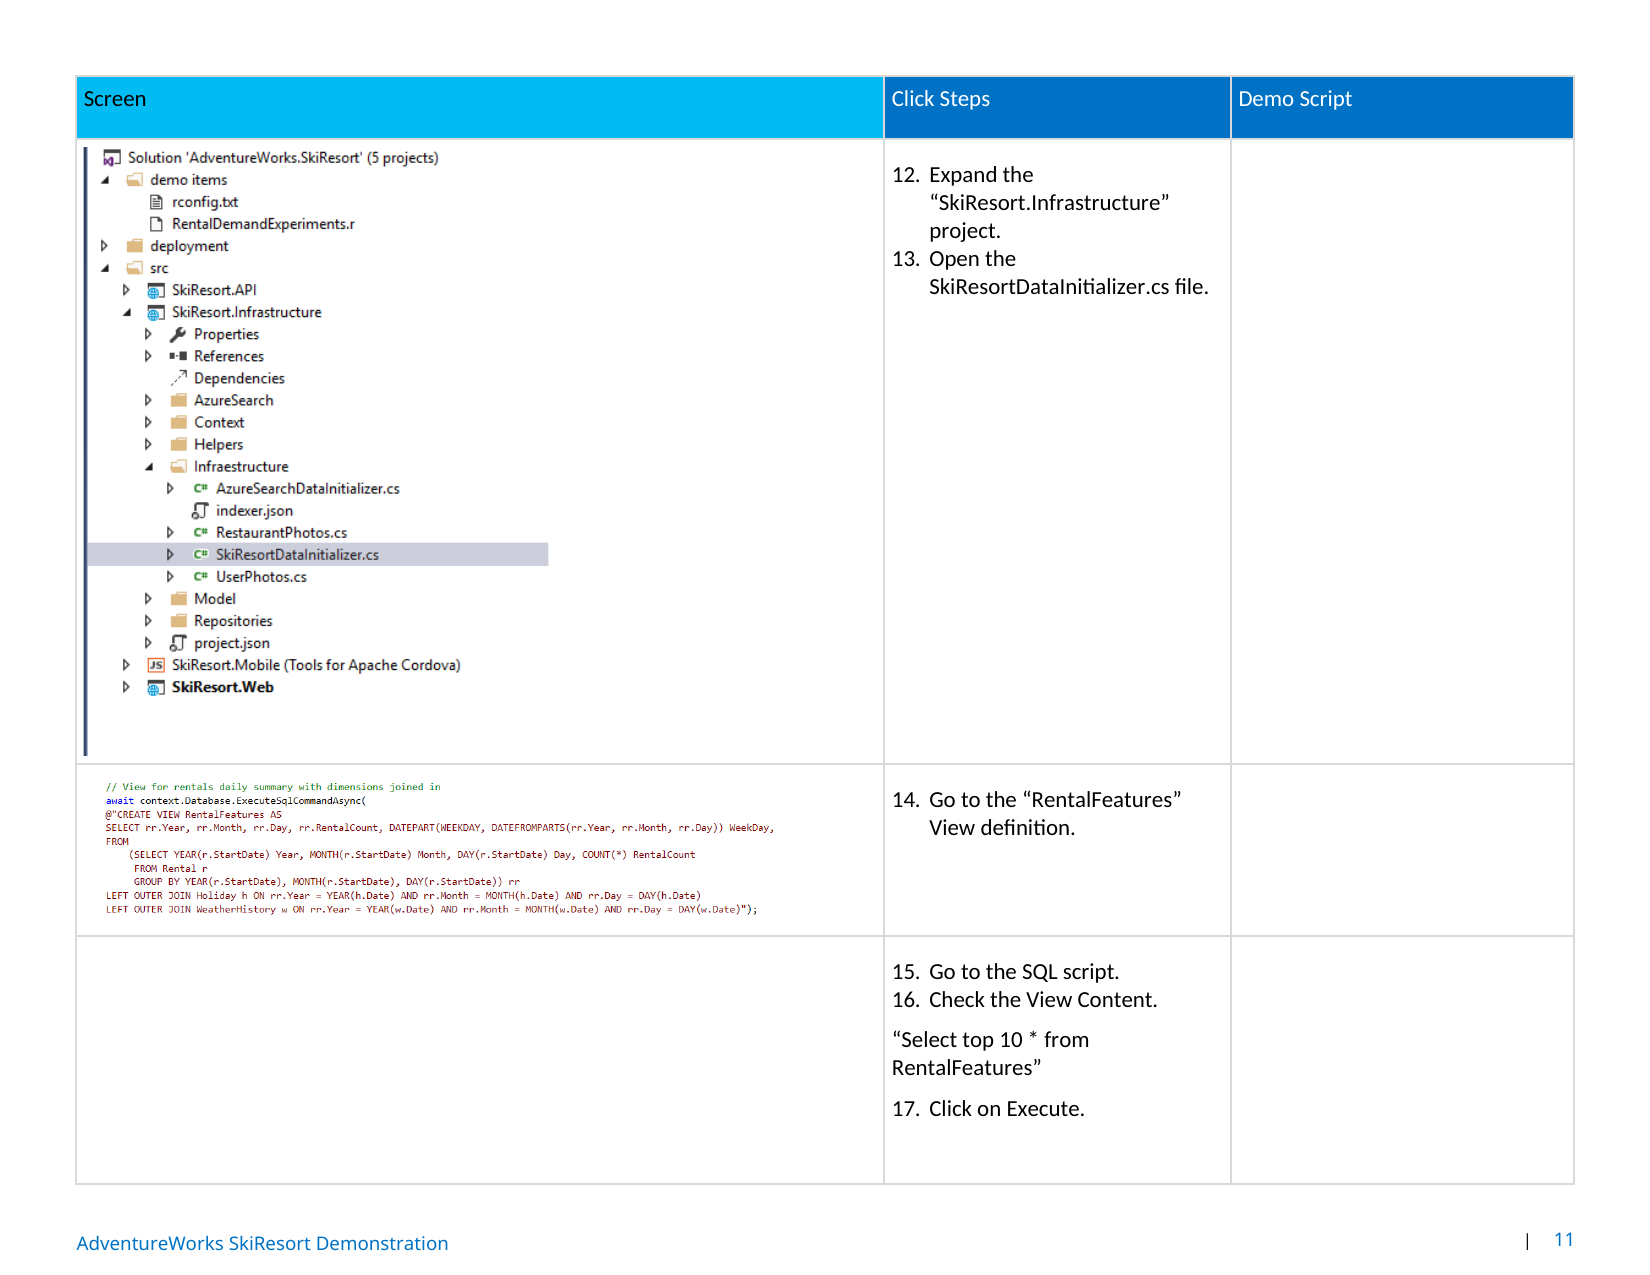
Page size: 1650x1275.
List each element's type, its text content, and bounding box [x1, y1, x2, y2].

table_cell Expand the “SkiResort.Infrastructure” project. Open the SkiResortDataInitializer.cs file. [885, 140, 1230, 763]
table_cell [77, 937, 883, 1183]
table_header Click Steps [885, 77, 1230, 138]
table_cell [885, 937, 1230, 1183]
table_cell [77, 765, 883, 935]
table_cell [1232, 140, 1573, 763]
table_cell Go to the “RentalFeatures” View definition. [885, 765, 1230, 935]
table_cell [77, 140, 883, 763]
table_cell [1232, 937, 1573, 1183]
table_header Demo Script [1232, 77, 1573, 138]
picture [83, 772, 780, 928]
table_cell [1232, 765, 1573, 935]
picture [83, 147, 549, 756]
table_header Screen [77, 77, 883, 138]
